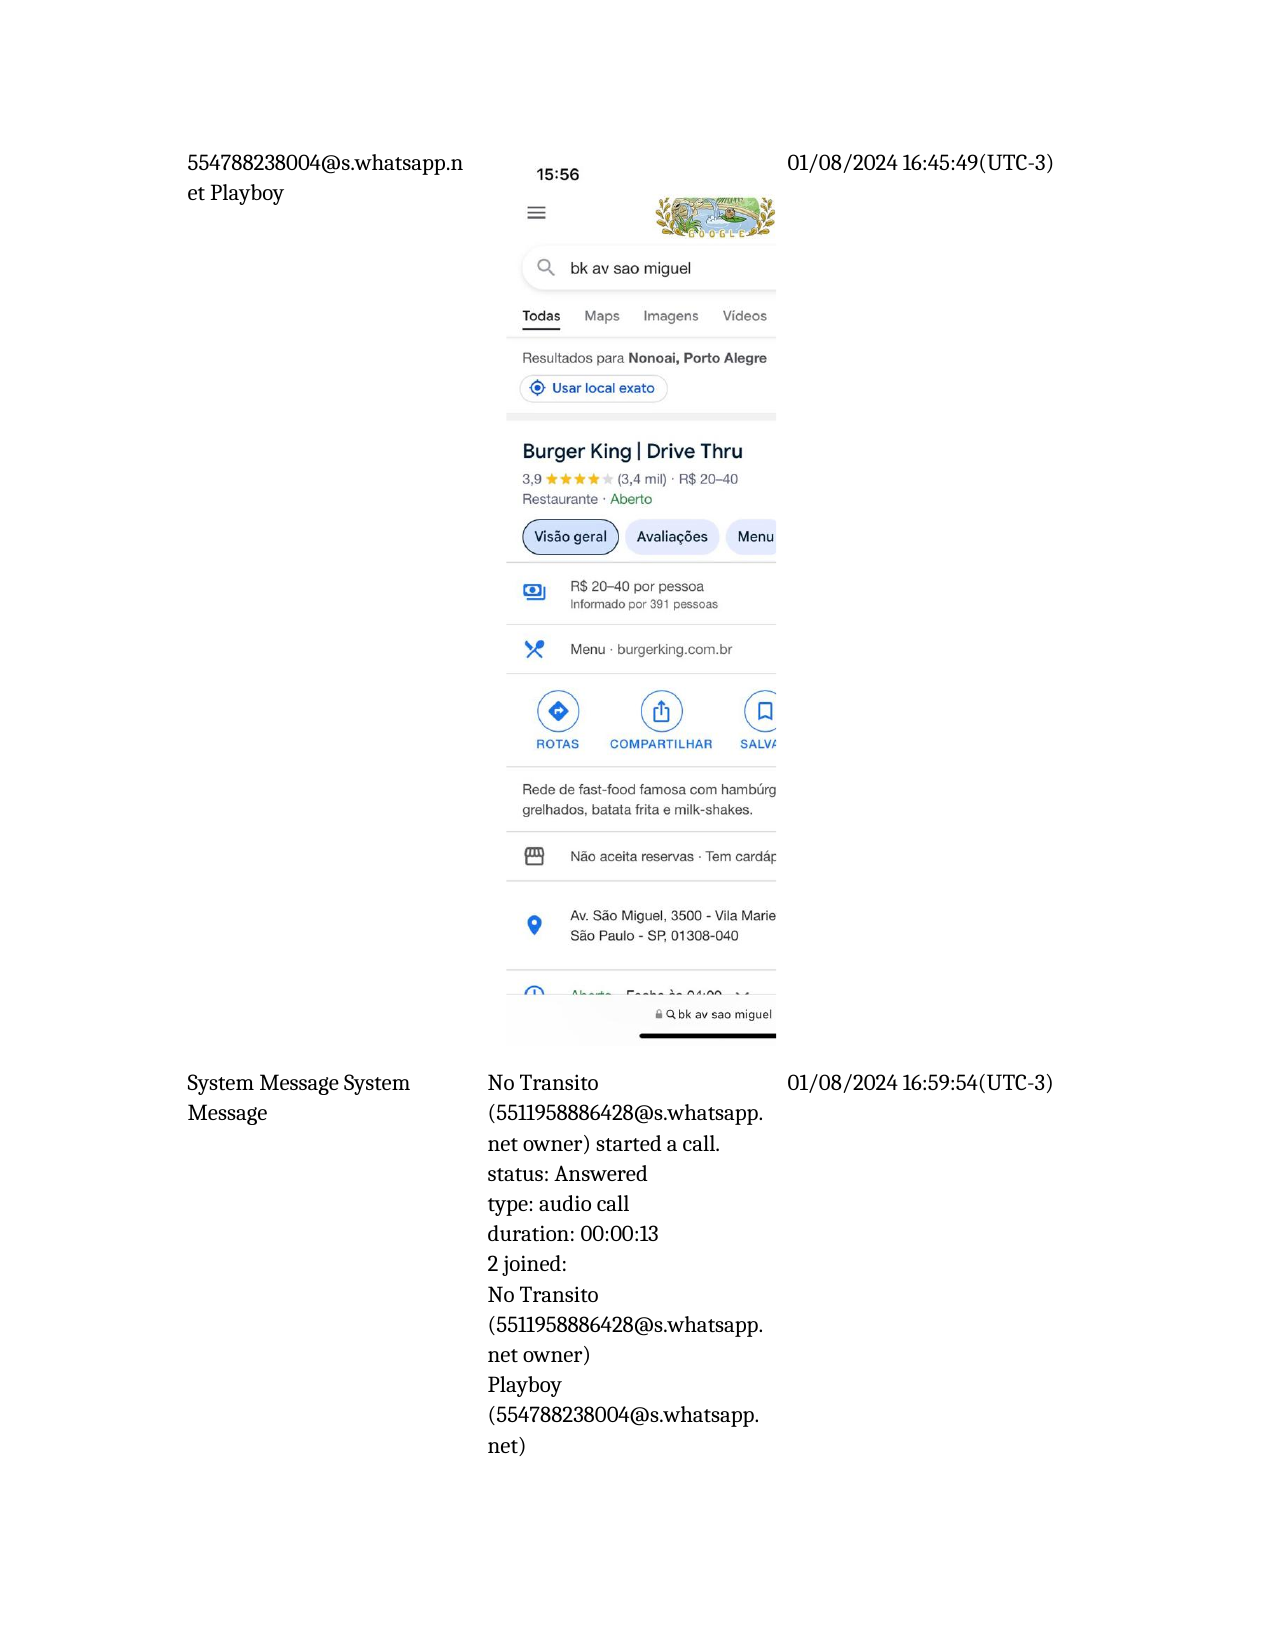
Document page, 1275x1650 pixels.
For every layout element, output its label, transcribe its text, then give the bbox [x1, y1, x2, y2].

picture [506, 150, 777, 1046]
table_cell No Transito (5511958886428@s.whatsapp.net owner) started a call. status: Answered type: audio call duration: 00:00:13 2 joined: No Transito (5511958886428@s.whatsapp.net owner) Playboy (554788238004@s.whatsapp.net) [476, 1070, 776, 1483]
table_cell 01/08/2024 16:59:54(UTC-3) [776, 1070, 1076, 1483]
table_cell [176, 1070, 476, 1483]
table_cell [476, 150, 776, 1070]
table_cell 01/08/2024 16:45:49(UTC-3) [776, 150, 1076, 1070]
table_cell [176, 150, 476, 1070]
